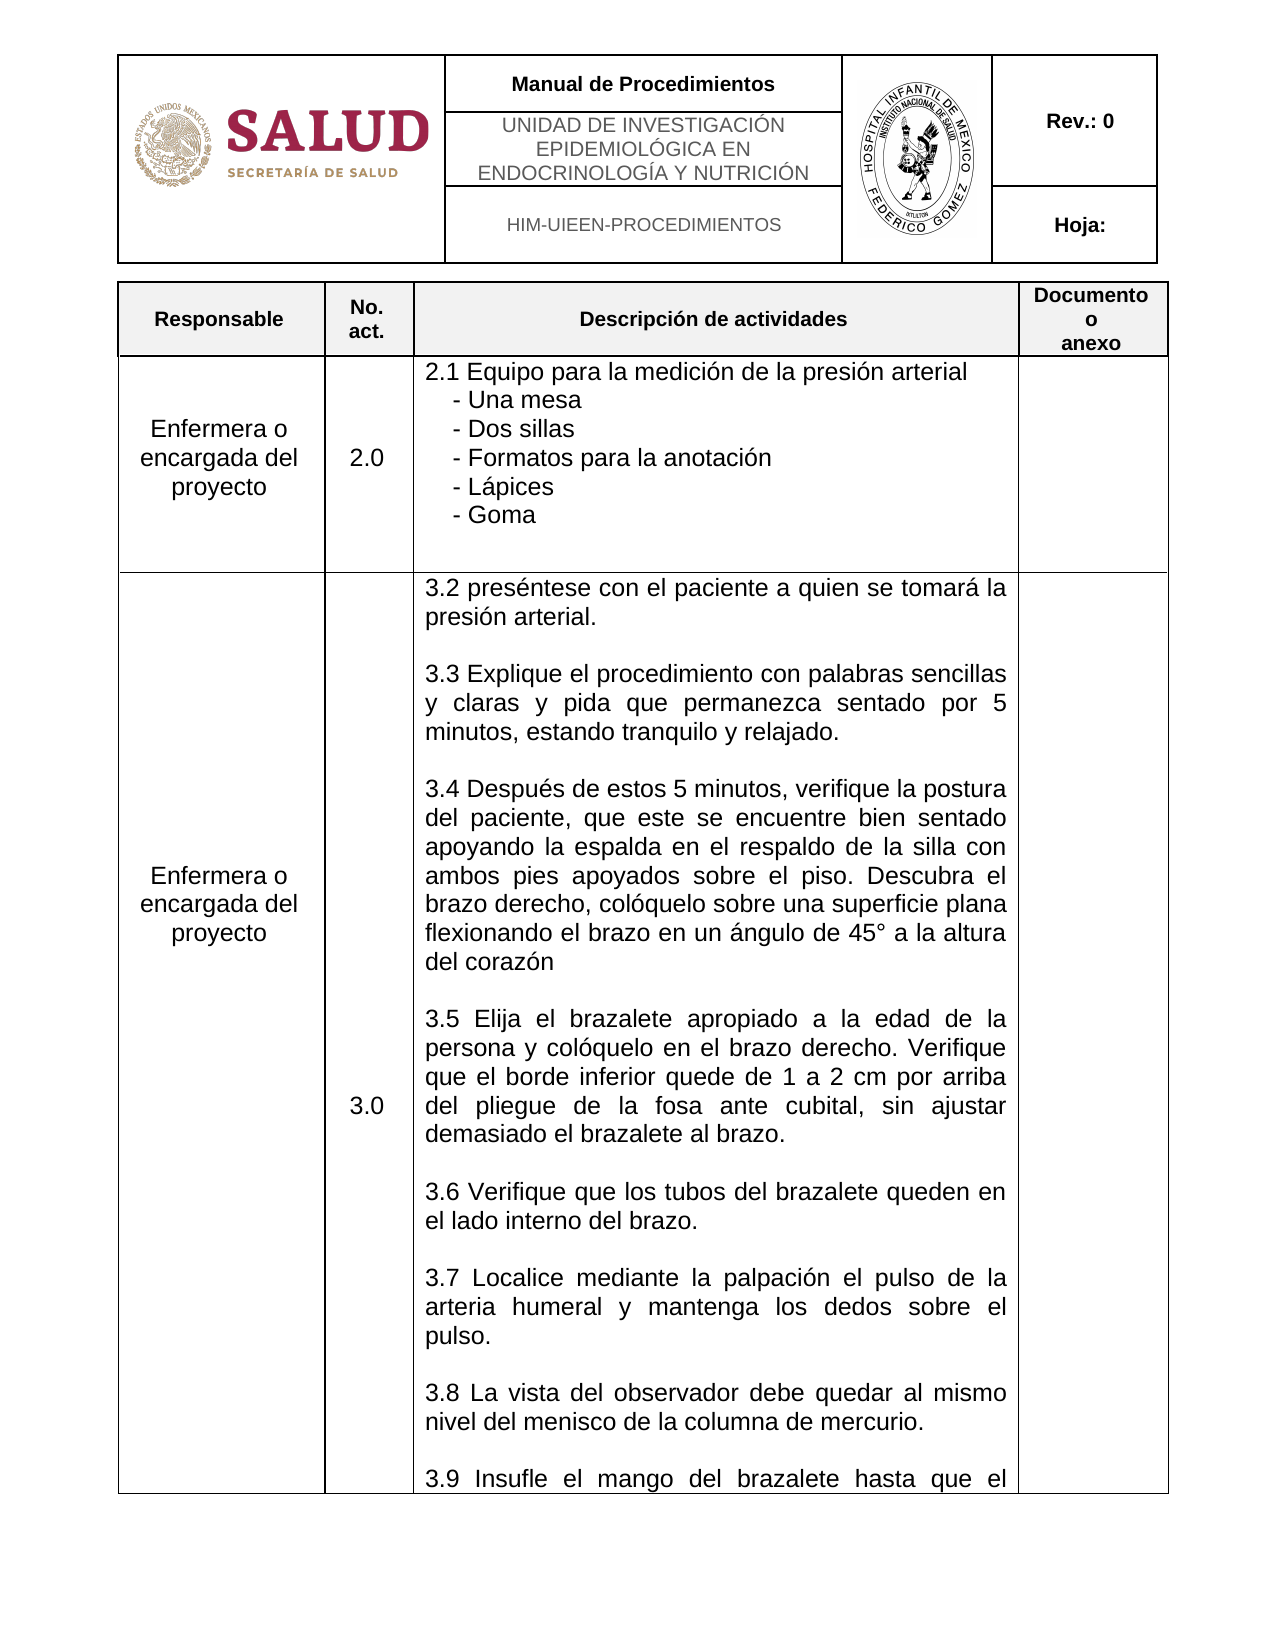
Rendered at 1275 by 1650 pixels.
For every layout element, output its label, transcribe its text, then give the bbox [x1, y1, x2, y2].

table_header Descripción de actividades [415, 283, 1018, 354]
table_cell Enfermera o encargada del proyecto [119, 573, 324, 1493]
table_header No. act. [326, 283, 413, 354]
table_cell 2.1 Equipo para la medición de la presión arterial - Una mesa - Dos sillas - Formatos para la anotación - Lápices - Goma [414, 357, 1018, 572]
picture [134, 103, 429, 187]
table_cell 2.0 [326, 357, 413, 572]
table_header Responsable [119, 283, 324, 354]
table_header Documento o anexo [1020, 283, 1167, 354]
table_cell [1019, 357, 1168, 572]
table_cell 3.0 [326, 573, 413, 1493]
picture [857, 80, 977, 238]
table_cell Enfermera o encargada del proyecto [119, 356, 324, 572]
table_cell [1019, 572, 1168, 1493]
